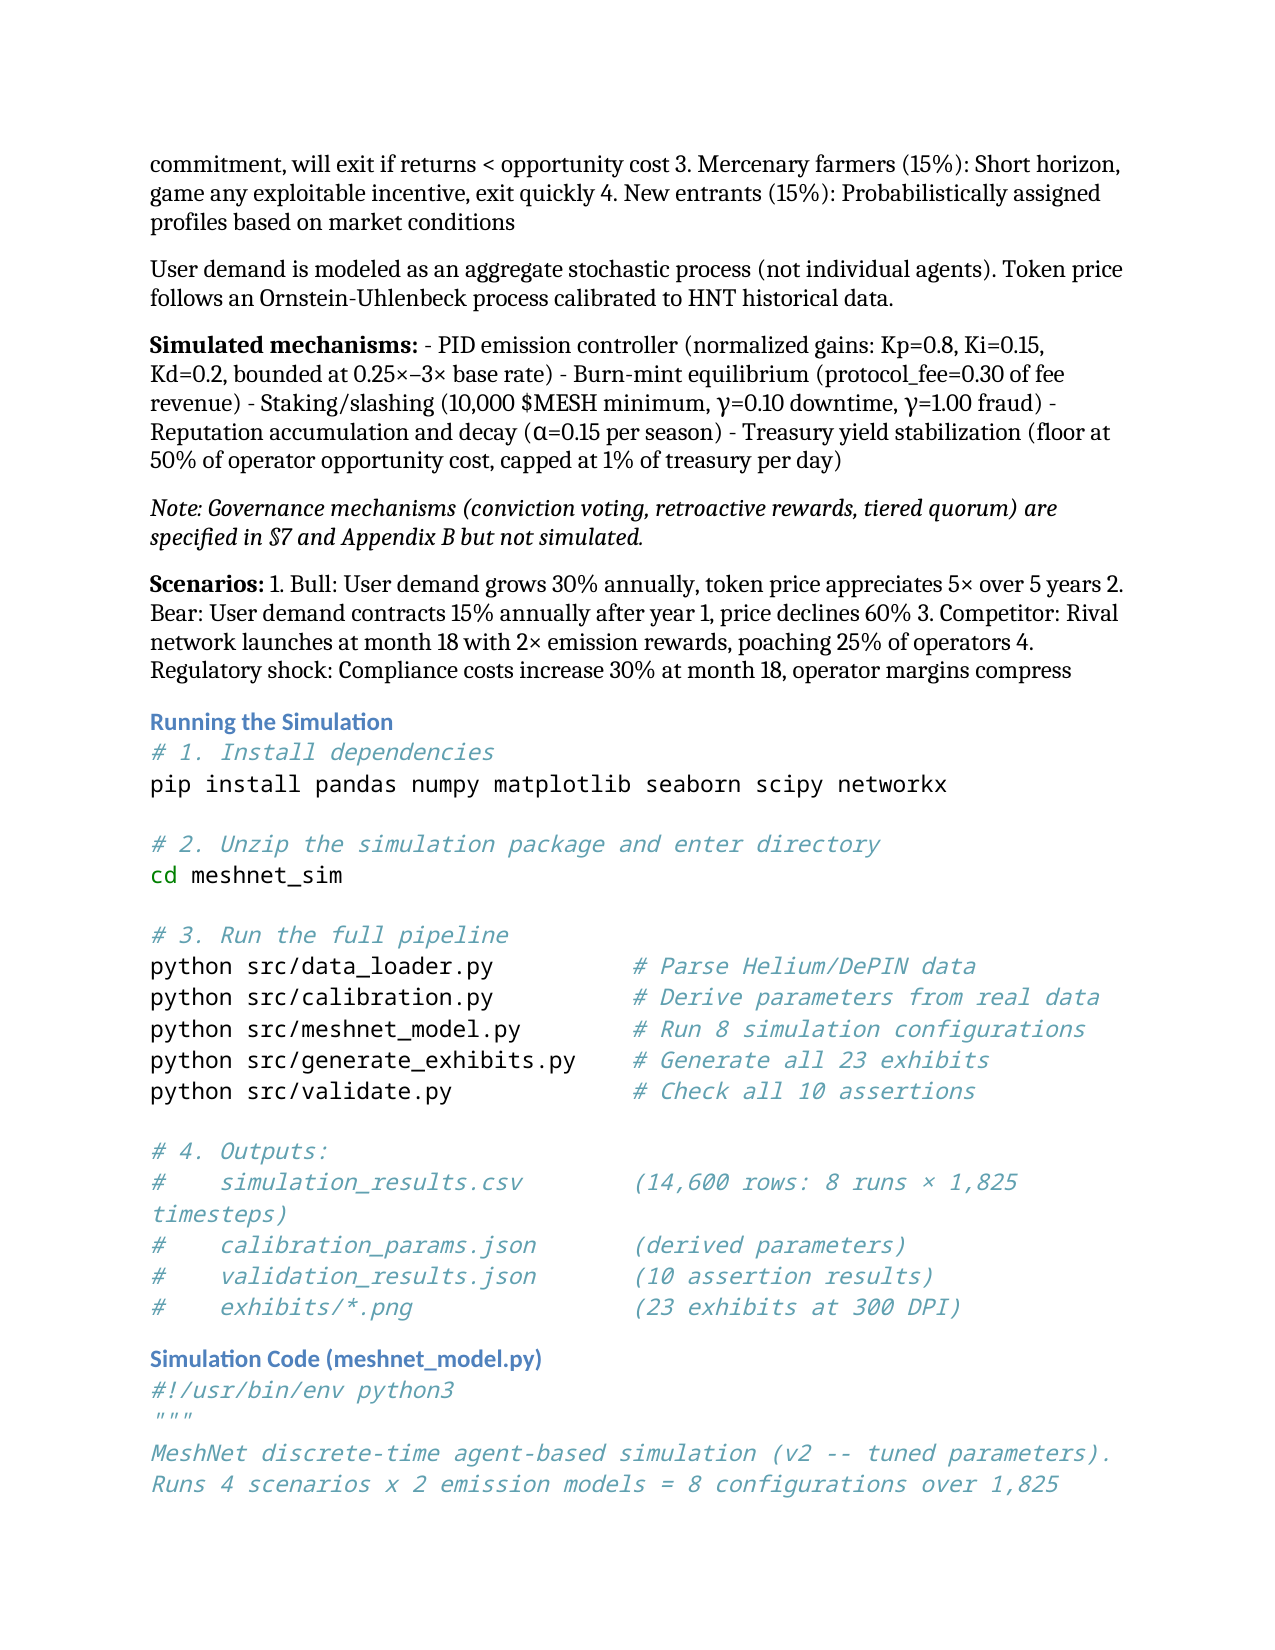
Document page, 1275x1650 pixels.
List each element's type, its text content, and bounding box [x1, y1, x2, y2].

text Scenarios: 1. Bull: User demand grows 30% annually, token price appreciates 5× over 5 years 2. Bear: User demand contracts 15% annually after year 1, price declines 60% 3. Competitor: Rival network launches at month 18 with 2× emission rewards, poaching 25% of operators 4. Regulatory shock: Compliance costs increase 30% at month 18, operator margins compress [150, 570, 1125, 685]
text User demand is modeled as an aggregate stochastic process (not individual agents). Token price follows an Ornstein-Uhlenbeck process calibrated to HNT historical data. [150, 255, 1125, 312]
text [150, 150, 1125, 236]
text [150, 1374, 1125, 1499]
subtitle Simulation Code (meshnet_model.py) [150, 1343, 1125, 1374]
text Simulated mechanisms: - PID emission controller (normalized gains: Kp=0.8, Ki=0.15, Kd=0.2, bounded at 0.25×–3× base rate) - Burn-mint equilibrium (protocol_fee=0.30 of fee revenue) - Staking/slashing (10,000 $MESH minimum, γ=0.10 downtime, γ=1.00 fraud) - Reputation accumulation and decay (α=0.15 per season) - Treasury yield stabilization (floor at 50% of operator opportunity cost, capped at 1% of treasury per day) [150, 331, 1125, 475]
text # 1. Install dependencies pip install pandas numpy matplotlib seaborn scipy networkx # 2. Unzip the simulation package and enter directory cd meshnet_sim # 3. Run the full pipeline python src/data_loader.py # Parse Helium/DePIN data python src/calibration.py # Derive parameters from real data python src/meshnet_model.py # Run 8 simulation configurations python src/generate_exhibits.py # Generate all 23 exhibits python src/validate.py # Check all 10 assertions # 4. Outputs: # simulation_results.csv (14,600 rows: 8 runs × 1,825 timesteps) # calibration_params.json (derived parameters) # validation_results.json (10 assertion results) # exhibits/*.png (23 exhibits at 300 DPI) [150, 736, 1125, 1323]
subtitle Running the Simulation [150, 706, 1125, 736]
text Note: Governance mechanisms (conviction voting, retroactive rewards, tiered quorum) are specified in §7 and Appendix B but not simulated. [150, 494, 1125, 551]
